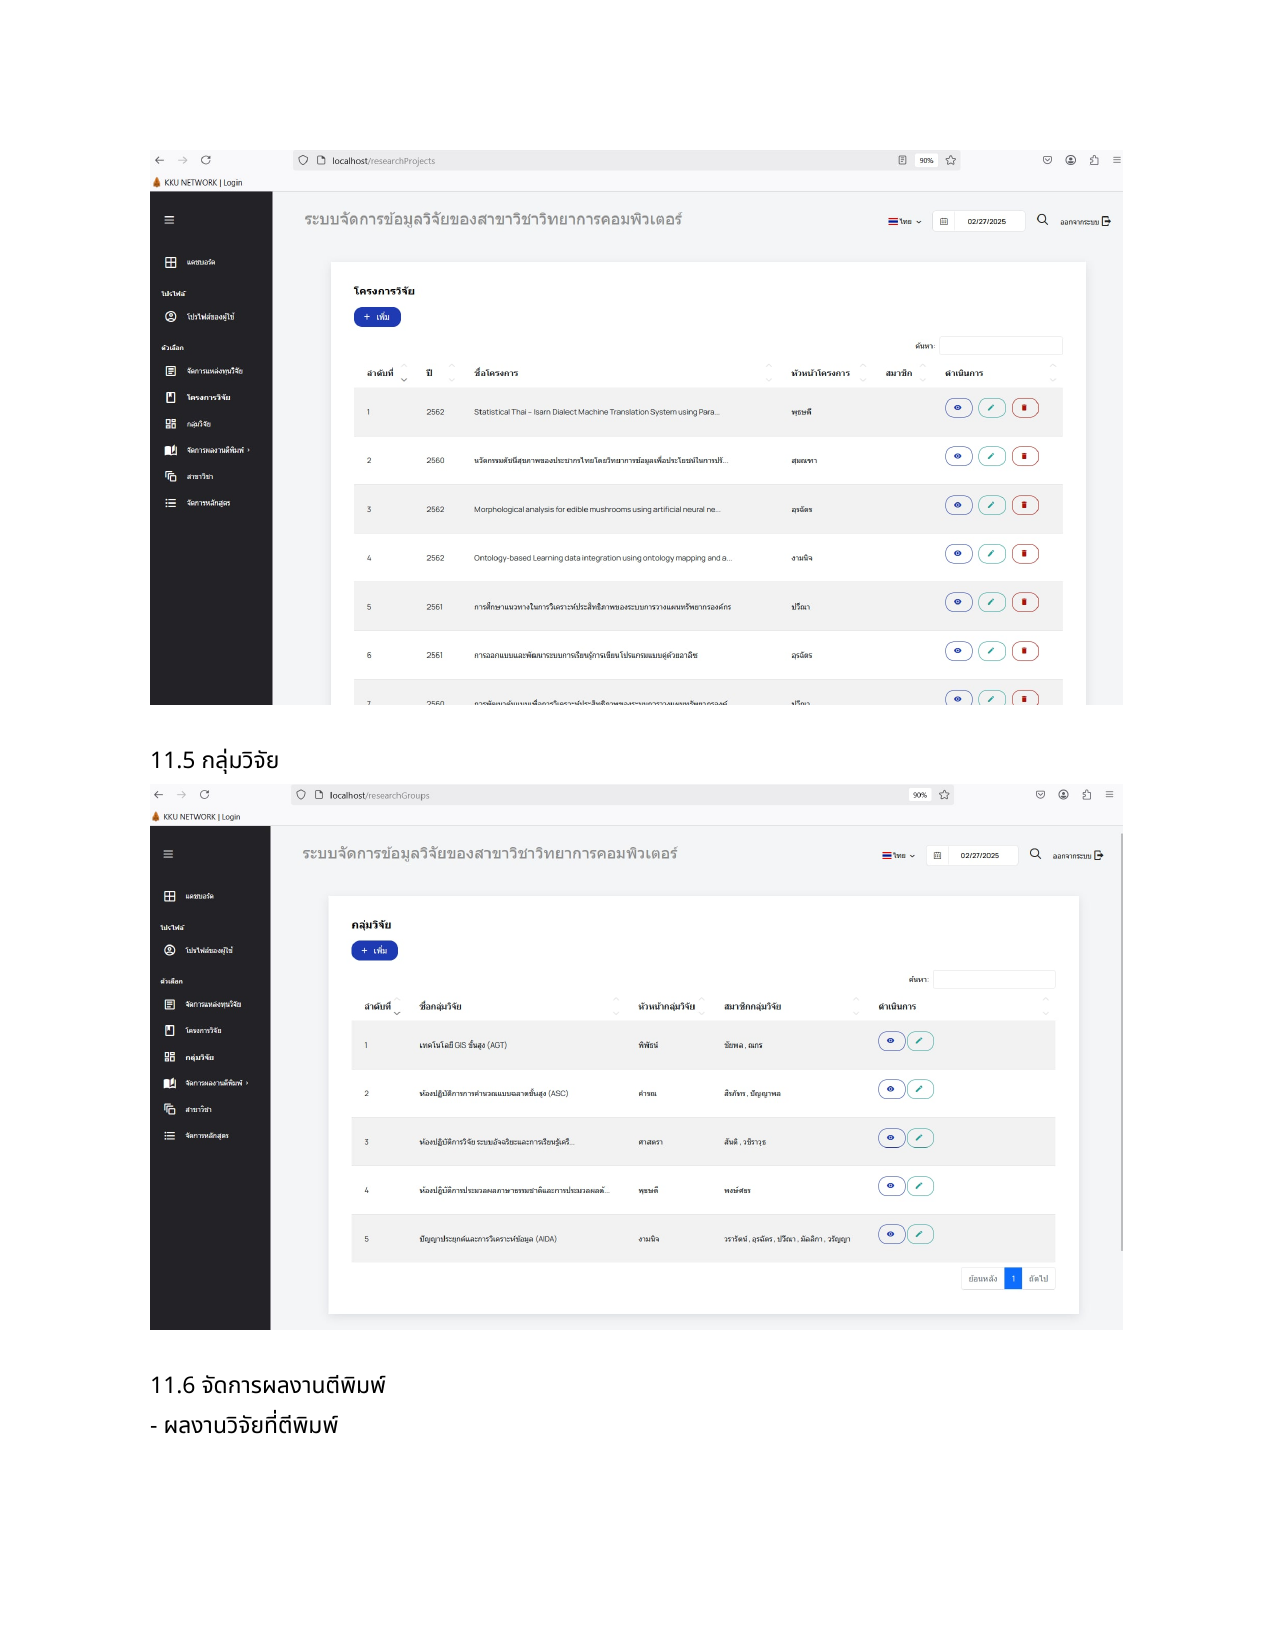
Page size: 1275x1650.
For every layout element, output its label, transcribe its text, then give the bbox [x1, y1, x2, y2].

text - ผลงานวิจัยที่ตีพิมพ์ [150, 1409, 1125, 1444]
picture [150, 784, 1123, 1330]
text 11.5 กลุ่มวิจัย [150, 744, 1125, 779]
text 11.6 จัดการผลงานตีพิมพ์ [150, 1369, 1125, 1404]
picture [150, 150, 1123, 705]
